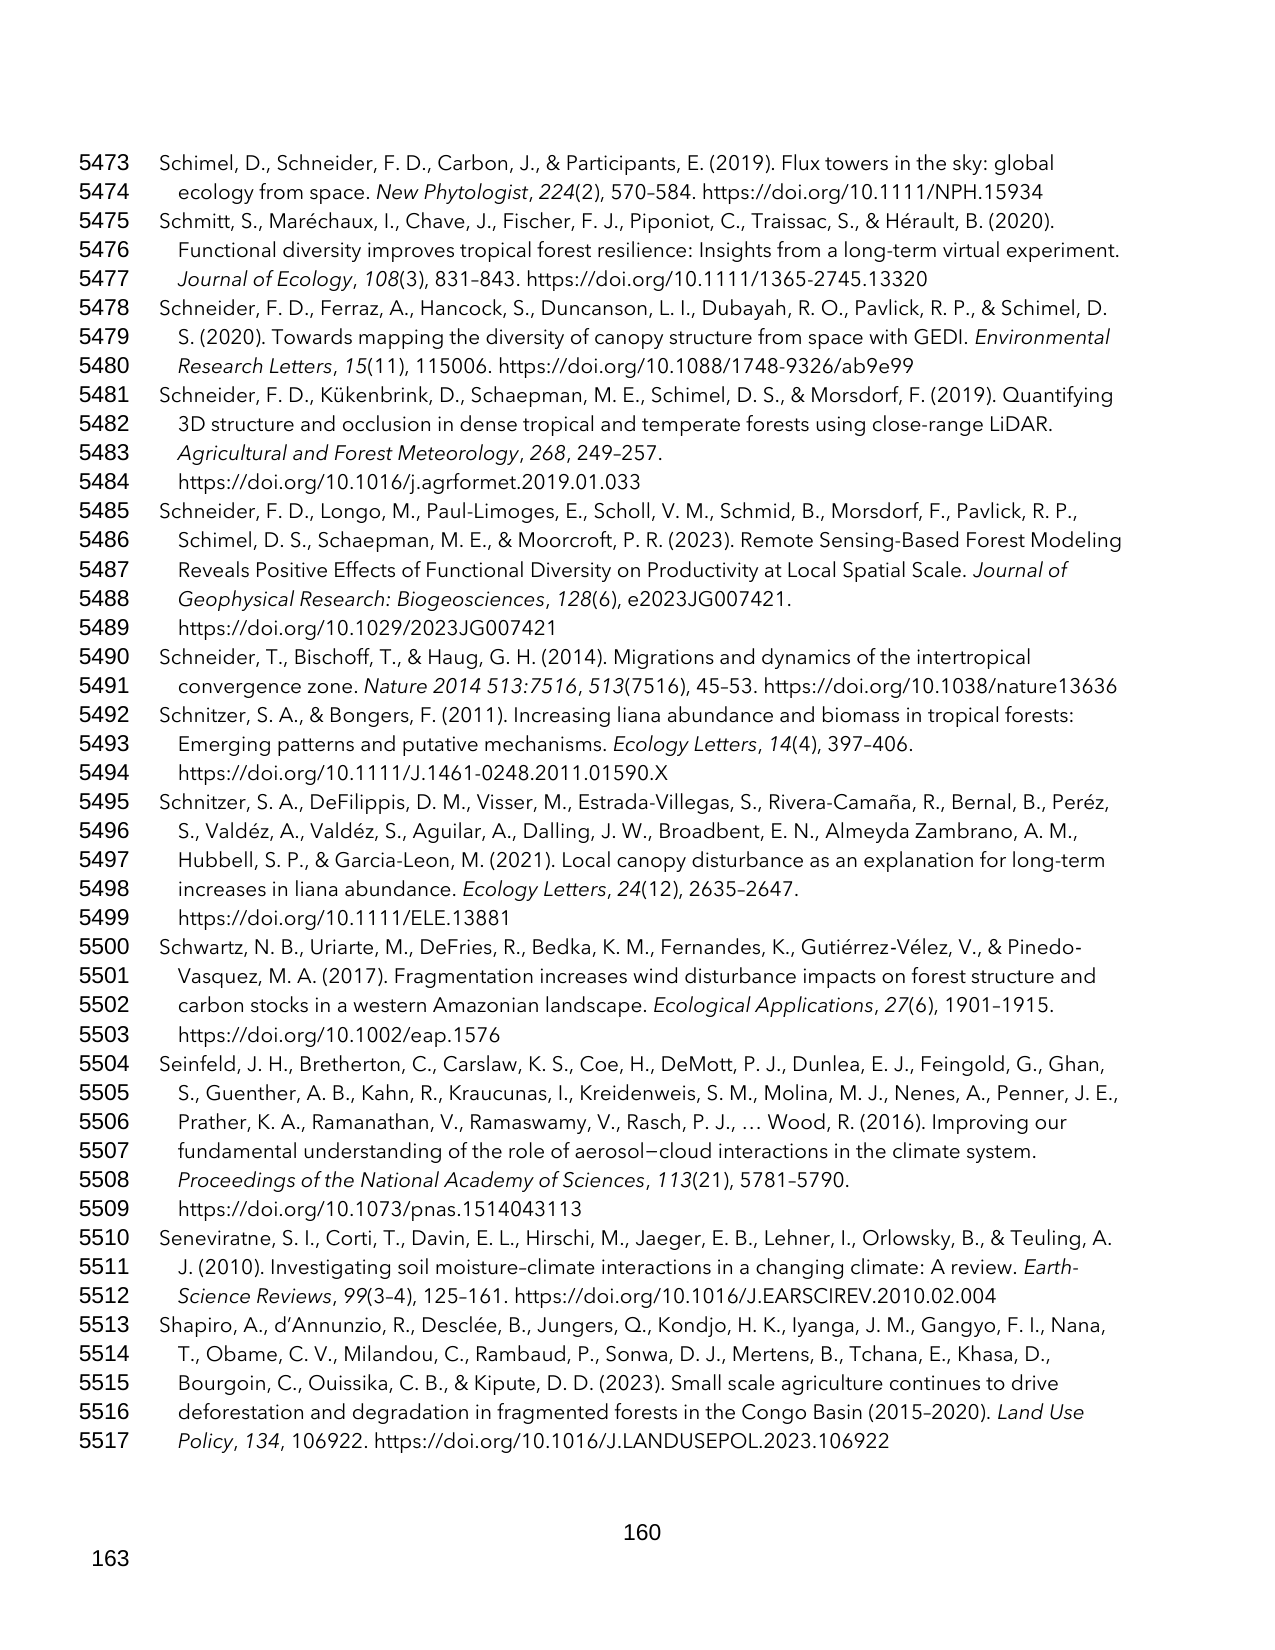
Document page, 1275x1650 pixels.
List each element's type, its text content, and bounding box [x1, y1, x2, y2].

text Seneviratne, S. I., Corti, T., Davin, E. L., Hirschi, M., Jaeger, E. B., Lehner, I., Orlowsky, B., & Teuling, A. J. (2010). Investigating soil moisture–climate interactions in a changing climate: A review. Earth-Science Reviews, 99(3–4), 125–161. https://doi.org/10.1016/J.EARSCIREV.2010.02.004 [159, 1225, 1125, 1309]
text Schnitzer, S. A., DeFilippis, D. M., Visser, M., Estrada-Villegas, S., Rivera-Camaña, R., Bernal, B., Peréz, S., Valdéz, A., Valdéz, S., Aguilar, A., Dalling, J. W., Broadbent, E. N., Almeyda Zambrano, A. M., Hubbell, S. P., & Garcia-Leon, M. (2021). Local canopy disturbance as an explanation for long-term increases in liana abundance. Ecology Letters, 24(12), 2635–2647. https://doi.org/10.1111/ELE.13881 [159, 789, 1125, 931]
text Seinfeld, J. H., Bretherton, C., Carslaw, K. S., Coe, H., DeMott, P. J., Dunlea, E. J., Feingold, G., Ghan, S., Guenther, A. B., Kahn, R., Kraucunas, I., Kreidenweis, S. M., Molina, M. J., Nenes, A., Penner, J. E., Prather, K. A., Ramanathan, V., Ramaswamy, V., Rasch, P. J., … Wood, R. (2016). Improving our fundamental understanding of the role of aerosol−cloud interactions in the climate system. Proceedings of the National Academy of Sciences, 113(21), 5781–5790. https://doi.org/10.1073/pnas.1514043113 [159, 1051, 1125, 1222]
text Schimel, D., Schneider, F. D., Carbon, J., & Participants, E. (2019). Flux towers in the sky: global ecology from space. New Phytologist, 224(2), 570–584. https://doi.org/10.1111/NPH.15934 [159, 150, 1125, 204]
text Schneider, T., Bischoff, T., & Haug, G. H. (2014). Migrations and dynamics of the intertropical convergence zone. Nature 2014 513:7516, 513(7516), 45–53. https://doi.org/10.1038/nature13636 [159, 644, 1125, 698]
text Schwartz, N. B., Uriarte, M., DeFries, R., Bedka, K. M., Fernandes, K., Gutiérrez‐Vélez, V., & Pinedo‐Vasquez, M. A. (2017). Fragmentation increases wind disturbance impacts on forest structure and carbon stocks in a western Amazonian landscape. Ecological Applications, 27(6), 1901–1915. https://doi.org/10.1002/eap.1576 [159, 935, 1125, 1047]
text Schnitzer, S. A., & Bongers, F. (2011). Increasing liana abundance and biomass in tropical forests: Emerging patterns and putative mechanisms. Ecology Letters, 14(4), 397–406. https://doi.org/10.1111/J.1461-0248.2011.01590.X [159, 702, 1125, 786]
text Schmitt, S., Maréchaux, I., Chave, J., Fischer, F. J., Piponiot, C., Traissac, S., & Hérault, B. (2020). Functional diversity improves tropical forest resilience: Insights from a long-term virtual experiment. Journal of Ecology, 108(3), 831–843. https://doi.org/10.1111/1365-2745.13320 [159, 208, 1125, 292]
text Schneider, F. D., Kükenbrink, D., Schaepman, M. E., Schimel, D. S., & Morsdorf, F. (2019). Quantifying 3D structure and occlusion in dense tropical and temperate forests using close-range LiDAR. Agricultural and Forest Meteorology, 268, 249–257. https://doi.org/10.1016/j.agrformet.2019.01.033 [159, 382, 1125, 495]
text Schneider, F. D., Ferraz, A., Hancock, S., Duncanson, L. I., Dubayah, R. O., Pavlick, R. P., & Schimel, D. S. (2020). Towards mapping the diversity of canopy structure from space with GEDI. Environmental Research Letters, 15(11), 115006. https://doi.org/10.1088/1748-9326/ab9e99 [159, 295, 1125, 379]
text Shapiro, A., d’Annunzio, R., Desclée, B., Jungers, Q., Kondjo, H. K., Iyanga, J. M., Gangyo, F. I., Nana, T., Obame, C. V., Milandou, C., Rambaud, P., Sonwa, D. J., Mertens, B., Tchana, E., Khasa, D., Bourgoin, C., Ouissika, C. B., & Kipute, D. D. (2023). Small scale agriculture continues to drive deforestation and degradation in fragmented forests in the Congo Basin (2015–2020). Land Use Policy, 134, 106922. https://doi.org/10.1016/J.LANDUSEPOL.2023.106922 [159, 1312, 1125, 1454]
text Schneider, F. D., Longo, M., Paul-Limoges, E., Scholl, V. M., Schmid, B., Morsdorf, F., Pavlick, R. P., Schimel, D. S., Schaepman, M. E., & Moorcroft, P. R. (2023). Remote Sensing-Based Forest Modeling Reveals Positive Effects of Functional Diversity on Productivity at Local Spatial Scale. Journal of Geophysical Research: Biogeosciences, 128(6), e2023JG007421. https://doi.org/10.1029/2023JG007421 [159, 499, 1125, 640]
